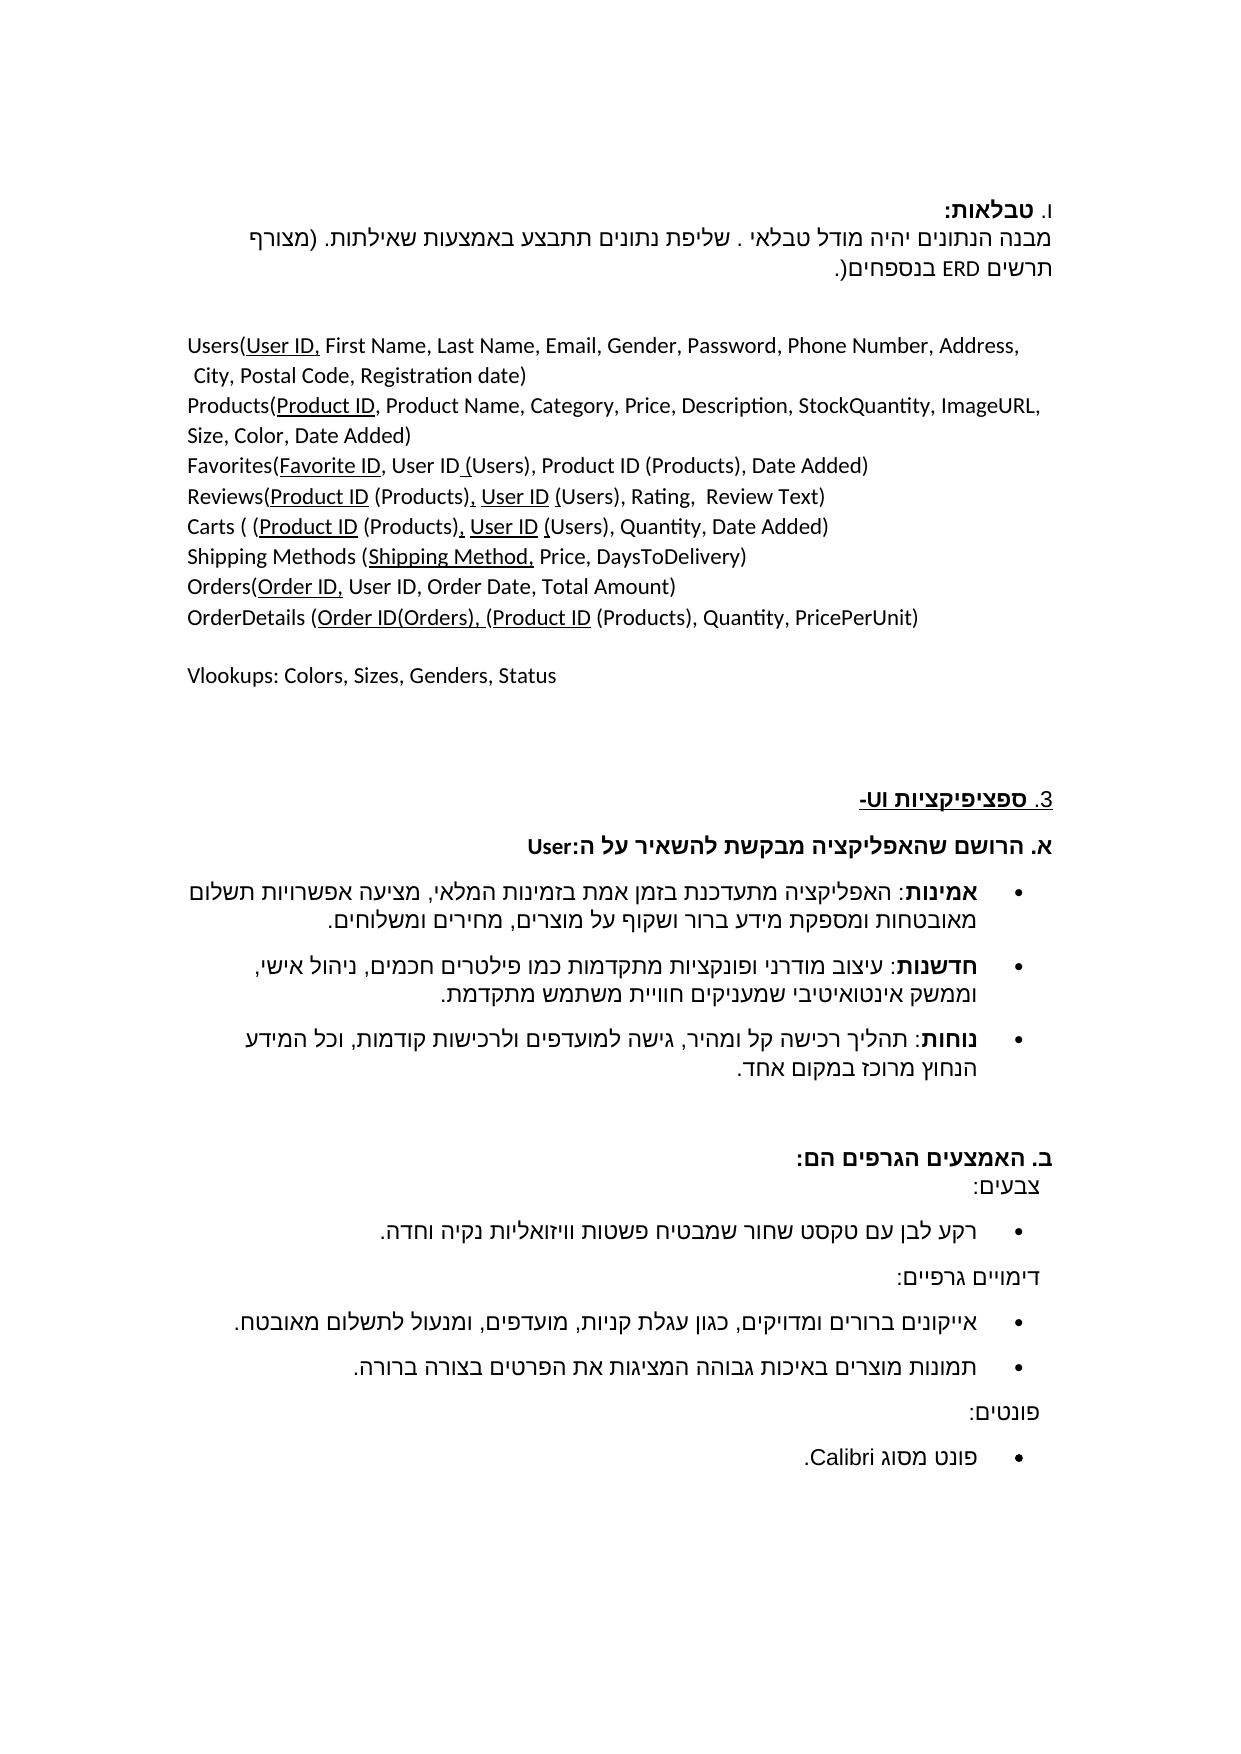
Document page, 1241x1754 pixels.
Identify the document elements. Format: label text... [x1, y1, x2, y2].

list פונט מסוג Calibri. [187, 1444, 1015, 1470]
list אמינות: האפליקציה מתעדכנת בזמן אמת בזמינות המלאי, מציעה אפשרויות תשלום מאובטחות ומספקת מידע ברור ושקוף על מוצרים, מחירים ומשלוחים. [187, 879, 1015, 934]
text Users(User ID, First Name, Last Name, Email, Gender, Password, Phone Number, Address, City, Postal Code, Registration date) Products(Product ID, Product Name, Category, Price, Description, StockQuantity, ImageURL, Size, Color, Date Added) Favorites(Favorite ID, User ID (Users), Product ID (Products), Date Added) Reviews(Product ID (Products), User ID (Users), Rating, Review Text) Carts ( (Product ID (Products), User ID (Users), Quantity, Date Added) Shipping Methods (Shipping Method, Price, DaysToDelivery) Orders(Order ID, User ID, Order Date, Total Amount) OrderDetails (Order ID(Orders), (Product ID (Products), Quantity, PricePerUnit) Vlookups: Colors, Sizes, Genders, Status [187, 331, 1053, 719]
list תמונות מוצרים באיכות גבוהה המציגות את הפרטים בצורה ברורה. [187, 1354, 1015, 1380]
list אייקונים ברורים ומדויקים, כגון עגלת קניות, מועדפים, ומנעול לתשלום מאובטח. [187, 1308, 1015, 1335]
list נוחות: תהליך רכישה קל ומהיר, גישה למועדפים ולרכישות קודמות, וכל המידע הנחוץ מרוכז במקום אחד. [187, 1026, 1015, 1081]
list חדשנות: עיצוב מודרני ופונקציות מתקדמות כמו פילטרים חכמים, ניהול אישי, וממשק אינטואיטיבי שמעניקים חוויית משתמש מתקדמת. [187, 953, 1015, 1007]
text פונטים: [187, 1399, 1053, 1425]
text ו. טבלאות: מבנה הנתונים יהיה מודל טבלאי . שליפת נתונים תתבצע באמצעות שאילתות. (מצורף תרשים ERD בנספחים(. [187, 197, 1053, 312]
text ב. האמצעים הגרפים הם: צבעים: [187, 1145, 1053, 1199]
text דימויים גרפיים: [187, 1263, 1053, 1290]
list רקע לבן עם טקסט שחור שמבטיח פשטות וויזואליות נקיה וחדה. [187, 1218, 1015, 1245]
text א. הרושם שהאפליקציה מבקשת להשאיר על ה:User [187, 832, 1053, 860]
text 3. ספציפיקציות UI- [187, 785, 1053, 813]
